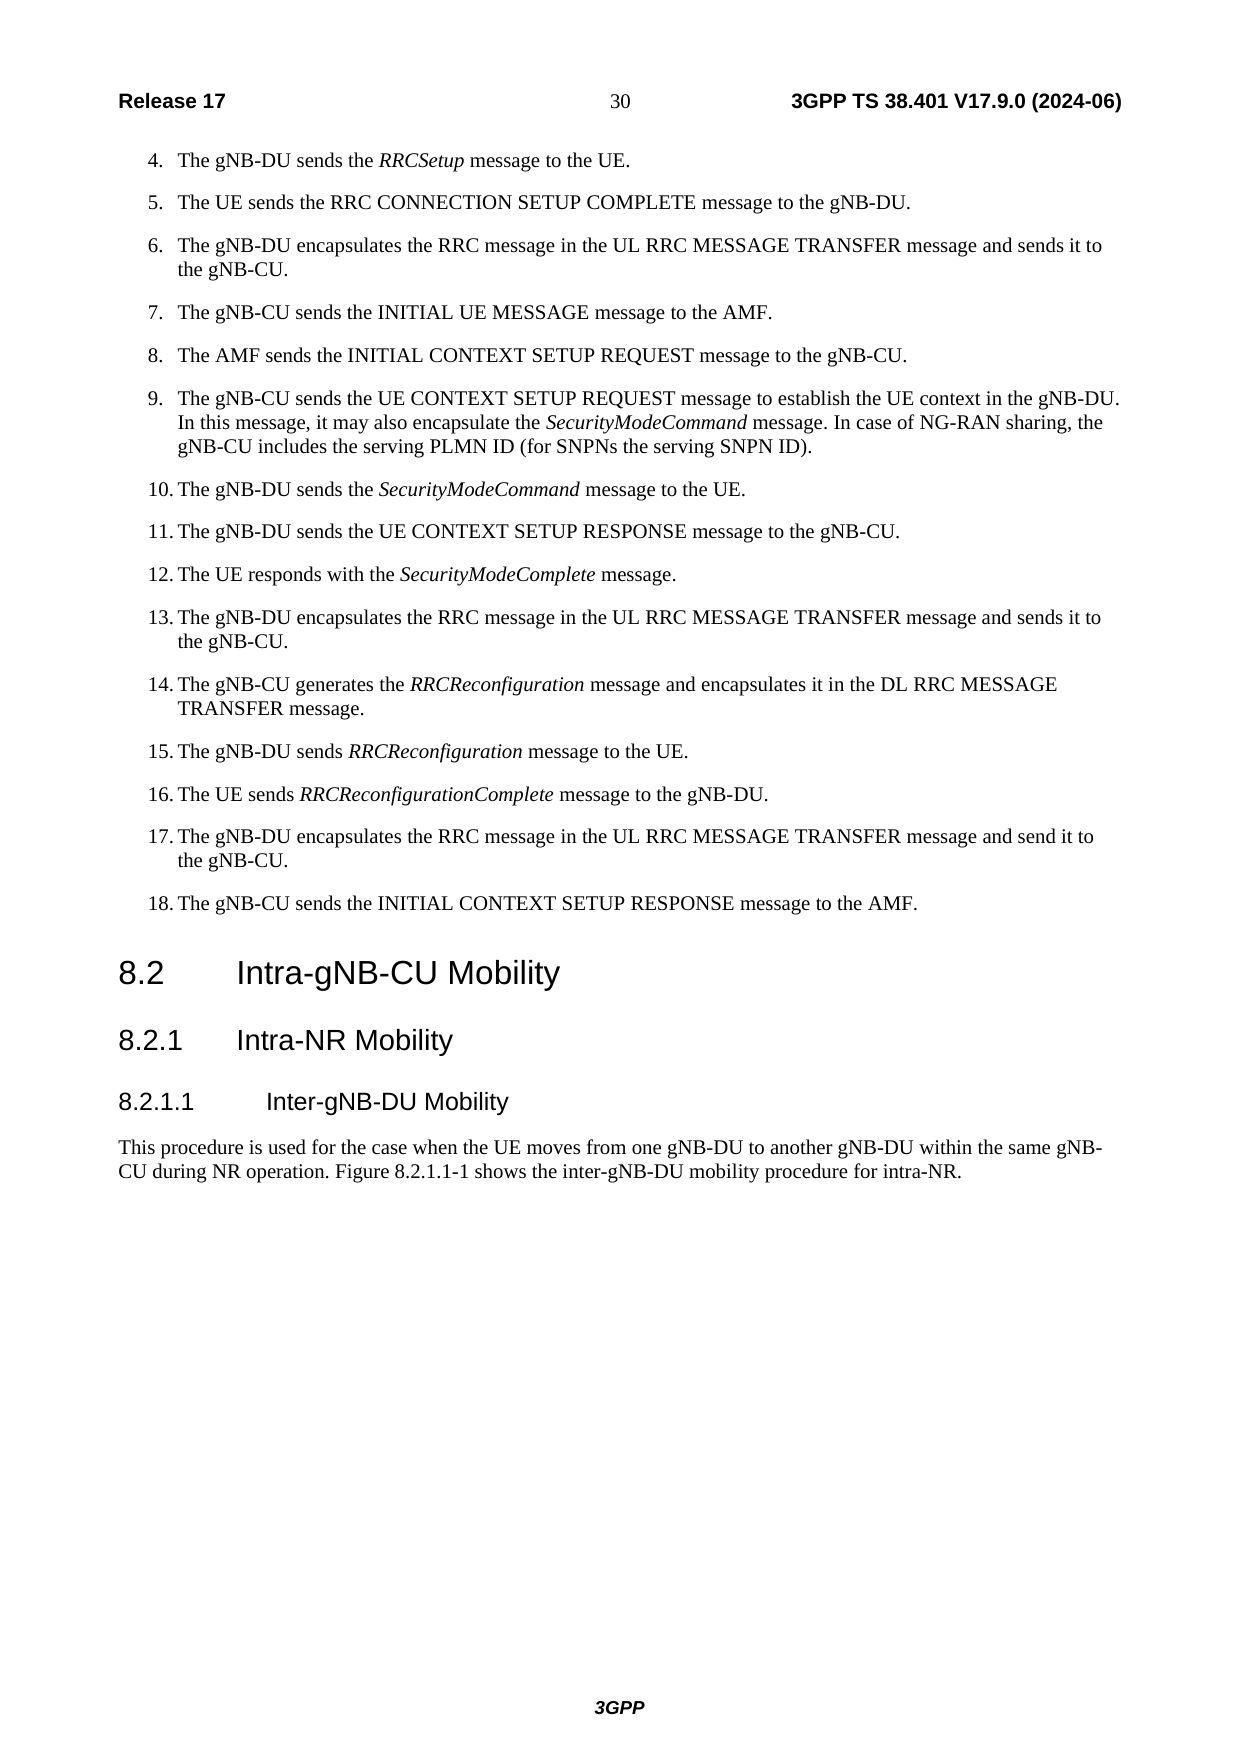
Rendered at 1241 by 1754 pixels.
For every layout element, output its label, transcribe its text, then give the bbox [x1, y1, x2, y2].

text 12. The UE responds with the SecurityModeComplete message. [148, 562, 1122, 586]
text 5. The UE sends the RRC CONNECTION SETUP COMPLETE message to the gNB-DU. [148, 190, 1122, 214]
text 14. The gNB-CU generates the RRCReconfiguration message and encapsulates it in the DL RRC MESSAGE TRANSFER message. [148, 672, 1122, 720]
subtitle 8.2.1.1 Inter-gNB-DU Mobility [118, 1087, 1122, 1116]
text 10. The gNB-DU sends the SecurityModeCommand message to the UE. [148, 477, 1122, 501]
subtitle 8.2 Intra-gNB-CU Mobility [118, 953, 1122, 991]
text 18. The gNB-CU sends the INITIAL CONTEXT SETUP RESPONSE message to the AMF. [148, 891, 1122, 915]
text 4. The gNB-DU sends the RRCSetup message to the UE. [148, 147, 1122, 172]
text 7. The gNB-CU sends the INITIAL UE MESSAGE message to the AMF. [148, 300, 1122, 324]
text 17. The gNB-DU encapsulates the RRC message in the UL RRC MESSAGE TRANSFER message and send it to the gNB-CU. [148, 824, 1122, 872]
text 11. The gNB-DU sends the UE CONTEXT SETUP RESPONSE message to the gNB-CU. [148, 519, 1122, 543]
text 16. The UE sends RRCReconfigurationComplete message to the gNB-DU. [148, 782, 1122, 806]
text 9. The gNB-CU sends the UE CONTEXT SETUP REQUEST message to establish the UE context in the gNB-DU. In this message, it may also encapsulate the SecurityModeCommand message. In case of NG-RAN sharing, the gNB-CU includes the serving PLMN ID (for SNPNs the serving SNPN ID). [148, 386, 1122, 458]
subtitle 8.2.1 Intra-NR Mobility [118, 1022, 1122, 1056]
text 6. The gNB-DU encapsulates the RRC message in the UL RRC MESSAGE TRANSFER message and sends it to the gNB-CU. [148, 233, 1122, 281]
text This procedure is used for the case when the UE moves from one gNB-DU to another gNB-DU within the same gNB-CU during NR operation. Figure 8.2.1.1-1 shows the inter-gNB-DU mobility procedure for intra-NR. [118, 1135, 1122, 1183]
text 8. The AMF sends the INITIAL CONTEXT SETUP REQUEST message to the gNB-CU. [148, 343, 1122, 367]
text 13. The gNB-DU encapsulates the RRC message in the UL RRC MESSAGE TRANSFER message and sends it to the gNB-CU. [148, 605, 1122, 653]
text 15. The gNB-DU sends RRCReconfiguration message to the UE. [148, 739, 1122, 763]
